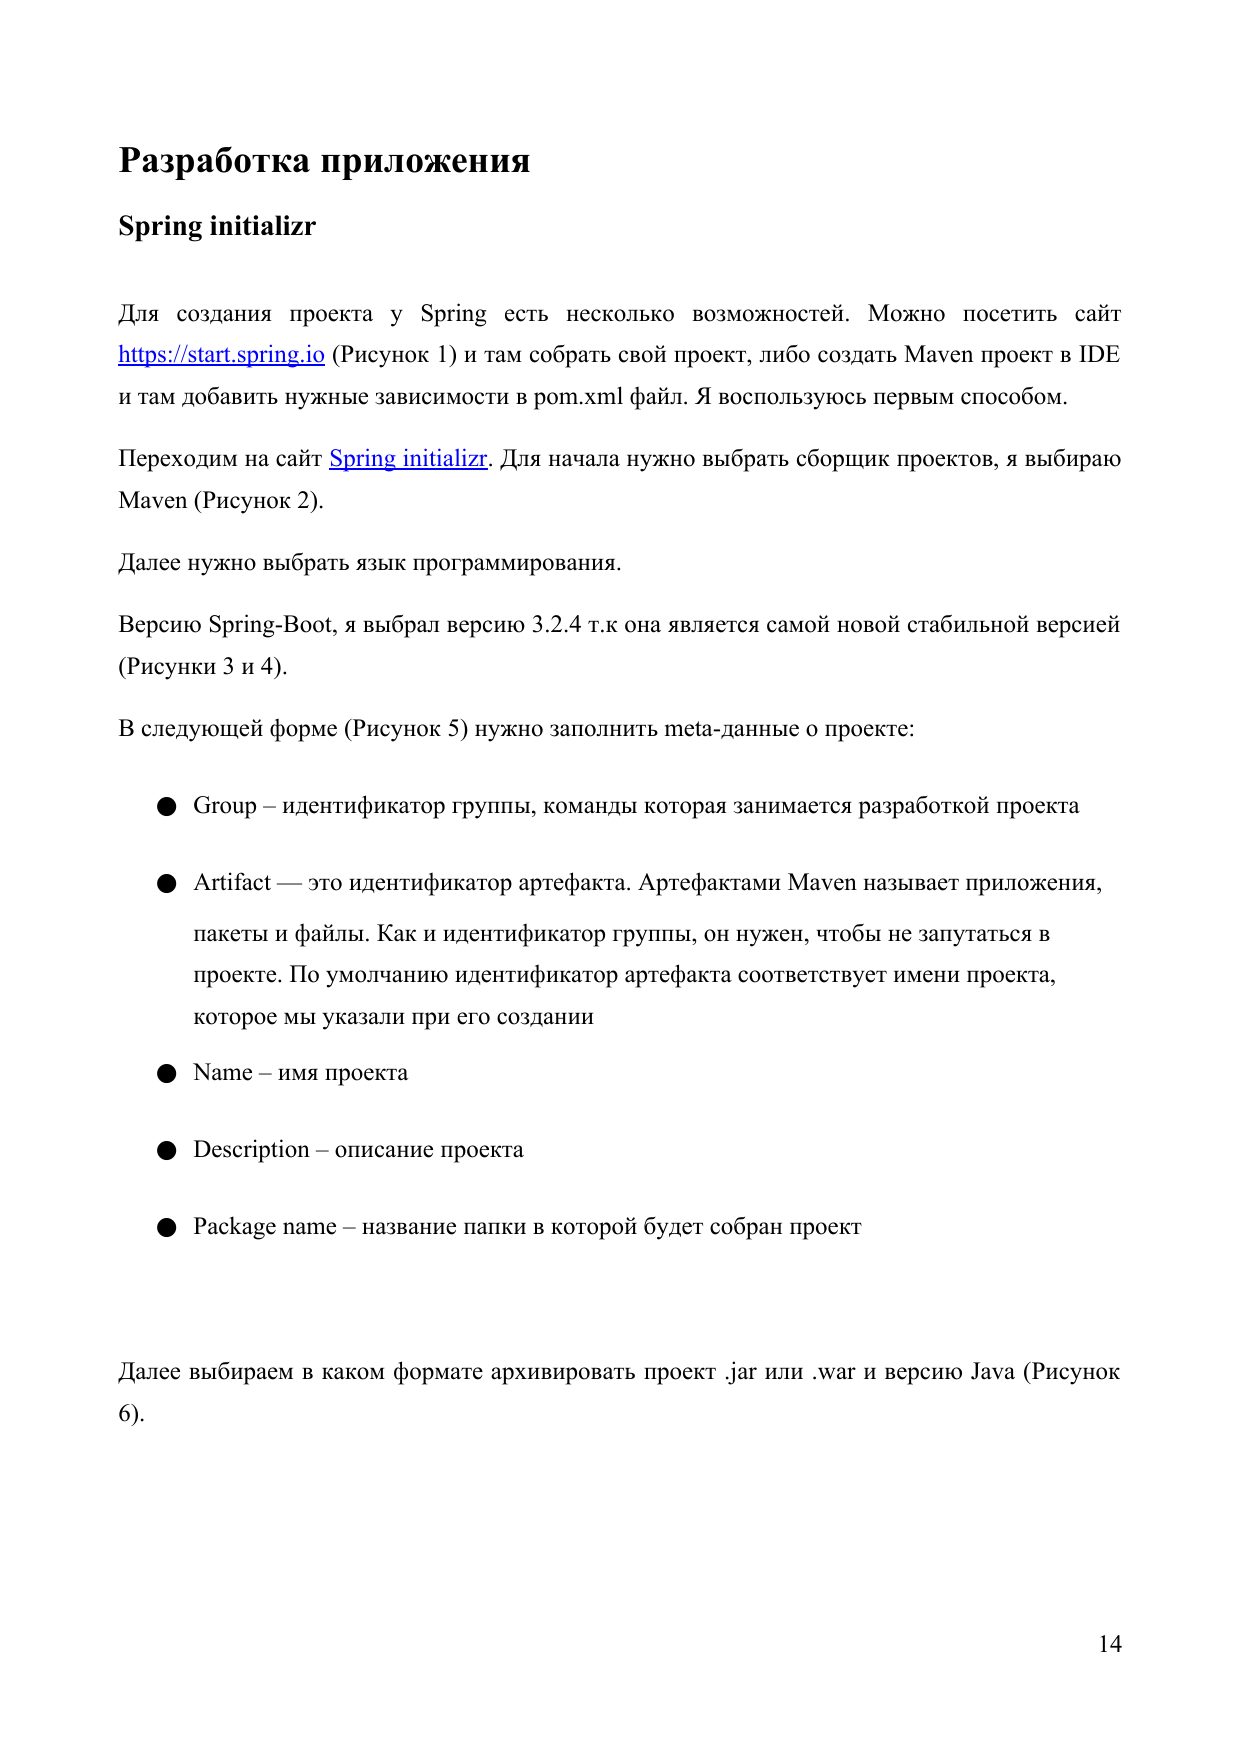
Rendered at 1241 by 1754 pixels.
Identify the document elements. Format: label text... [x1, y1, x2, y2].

text Версию Spring-Boot, я выбрал версию 3.2.4 т.к она является самой новой стабильной версией (Рисунки 3 и 4). [118, 611, 1122, 680]
list Description – описание проекта [156, 1121, 1122, 1172]
list Package name – название папки в которой будет собран проект [156, 1197, 1122, 1249]
text Далее выбираем в каком формате архивировать проект .jar или .war и версию Java (Рисунок 6). [118, 1357, 1122, 1427]
text В следующей форме (Рисунок 5) нужно заполнить meta-данные о проекте: [118, 714, 1122, 742]
text Переходим на сайт Spring initializr. Для начала нужно выбрать сборщик проектов, я выбираю Maven (Рисунок 2). [118, 444, 1122, 513]
list Artifact — это идентификатор артефакта. Артефактами Maven называет приложения, пакеты и файлы. Как и идентификатор группы, он нужен, чтобы не запутаться в проекте. По умолчанию идентификатор артефакта соответствует имени проекта, которое мы указали при его создании [156, 854, 1122, 1030]
list Group – идентификатор группы, команды которая занимается разработкой проекта [156, 777, 1122, 828]
subtitle Разработка приложения [118, 139, 1122, 180]
subtitle Spring initializr [118, 209, 1122, 242]
text Для создания проекта у Spring есть несколько возможностей. Можно посетить сайт https://start.spring.io (Рисунок 1) и там собрать свой проект, либо создать Maven проект в IDE и там добавить нужные зависимости в pom.xml файл. Я воспользуюсь первым способом. [118, 299, 1122, 409]
text Далее нужно выбрать язык программирования. [118, 548, 1122, 576]
list Name – имя проекта [156, 1044, 1122, 1095]
